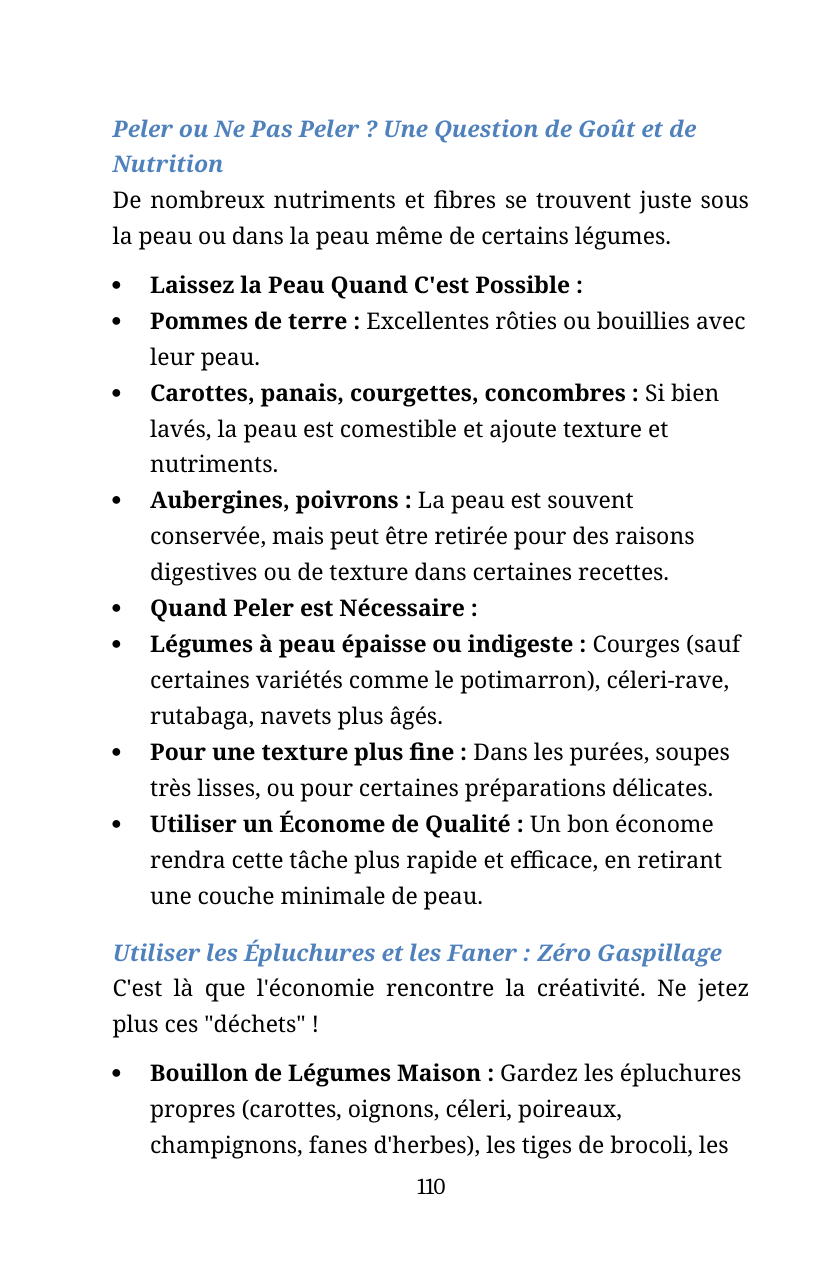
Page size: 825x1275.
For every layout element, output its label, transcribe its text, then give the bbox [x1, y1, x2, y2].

list Légumes à peau épaisse ou indigeste : Courges (sauf certaines variétés comme le potimarron), céleri-rave, rutabaga, navets plus âgés. [112, 628, 750, 731]
list Quand Peler est Nécessaire : [112, 592, 750, 623]
list Laissez la Peau Quand C'est Possible : [112, 269, 750, 300]
list Utiliser un Économe de Qualité : Un bon économe rendra cette tâche plus rapide et efficace, en retirant une couche minimale de peau. [112, 808, 750, 911]
list Pommes de terre : Excellentes rôties ou bouillies avec leur peau. [112, 305, 750, 372]
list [112, 1057, 750, 1160]
list Aubergines, poivrons : La peau est souvent conservée, mais peut être retirée pour des raisons digestives ou de texture dans certaines recettes. [112, 484, 750, 587]
text De nombreux nutriments et fibres se trouvent juste sous la peau ou dans la peau même de certains légumes. [112, 184, 750, 252]
list Pour une texture plus fine : Dans les purées, soupes très lisses, ou pour certaines préparations délicates. [112, 736, 750, 803]
subtitle Utiliser les Épluchures et les Faner : Zéro Gaspillage [112, 936, 750, 968]
list Carottes, panais, courgettes, concombres : Si bien lavés, la peau est comestible et ajoute texture et nutriments. [112, 377, 750, 480]
text C'est là que l'économie rencontre la créativité. Ne jetez plus ces "déchets" ! [112, 972, 750, 1039]
subtitle Peler ou Ne Pas Peler ? Une Question de Goût et de Nutrition [112, 112, 750, 180]
